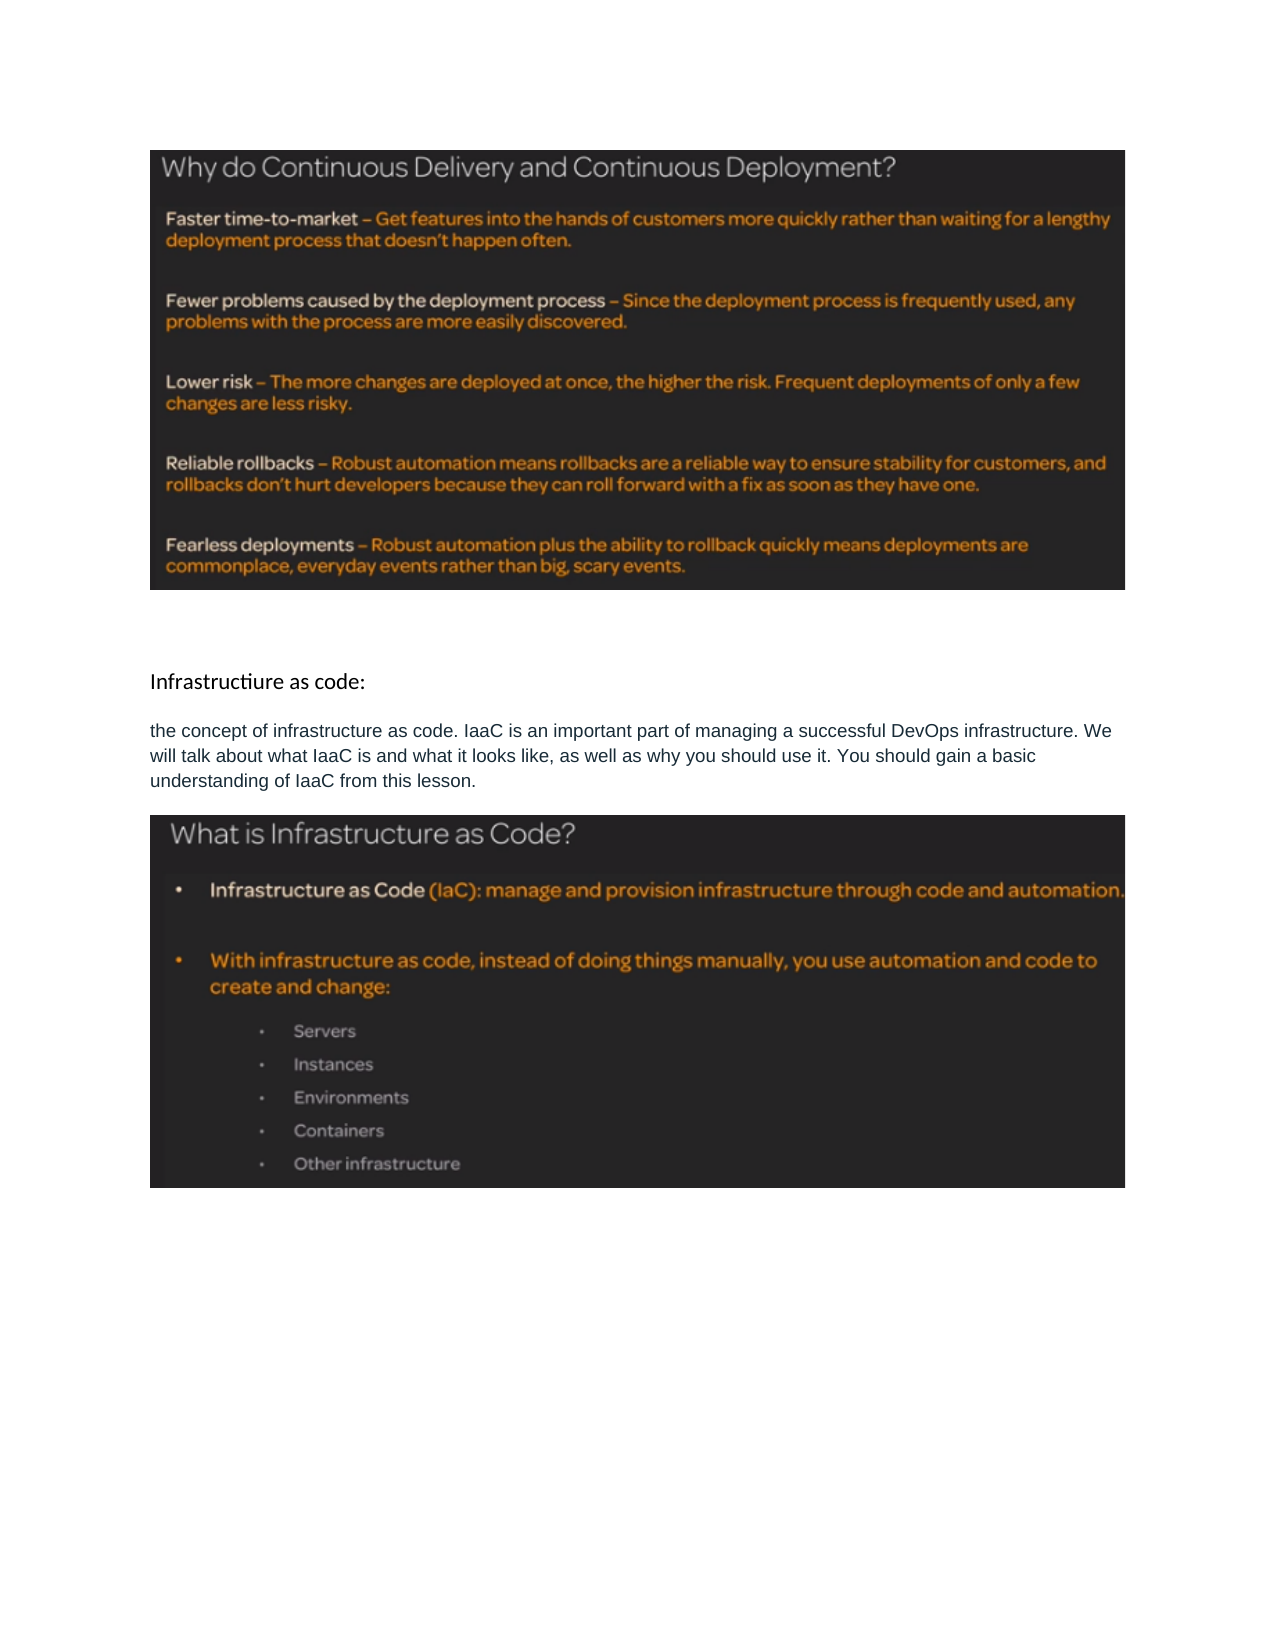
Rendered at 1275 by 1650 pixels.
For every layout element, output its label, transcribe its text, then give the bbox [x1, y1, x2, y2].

text Infrastructiure as code: [150, 667, 1125, 695]
picture [150, 150, 1125, 590]
text the concept of infrastructure as code. IaaC is an important part of managing a successful DevOps infrastructure. We will talk about what IaaC is and what it looks like, as well as why you should use it. You should gain a basic understanding of IaaC from this lesson. [150, 720, 1125, 791]
picture [150, 815, 1125, 1188]
